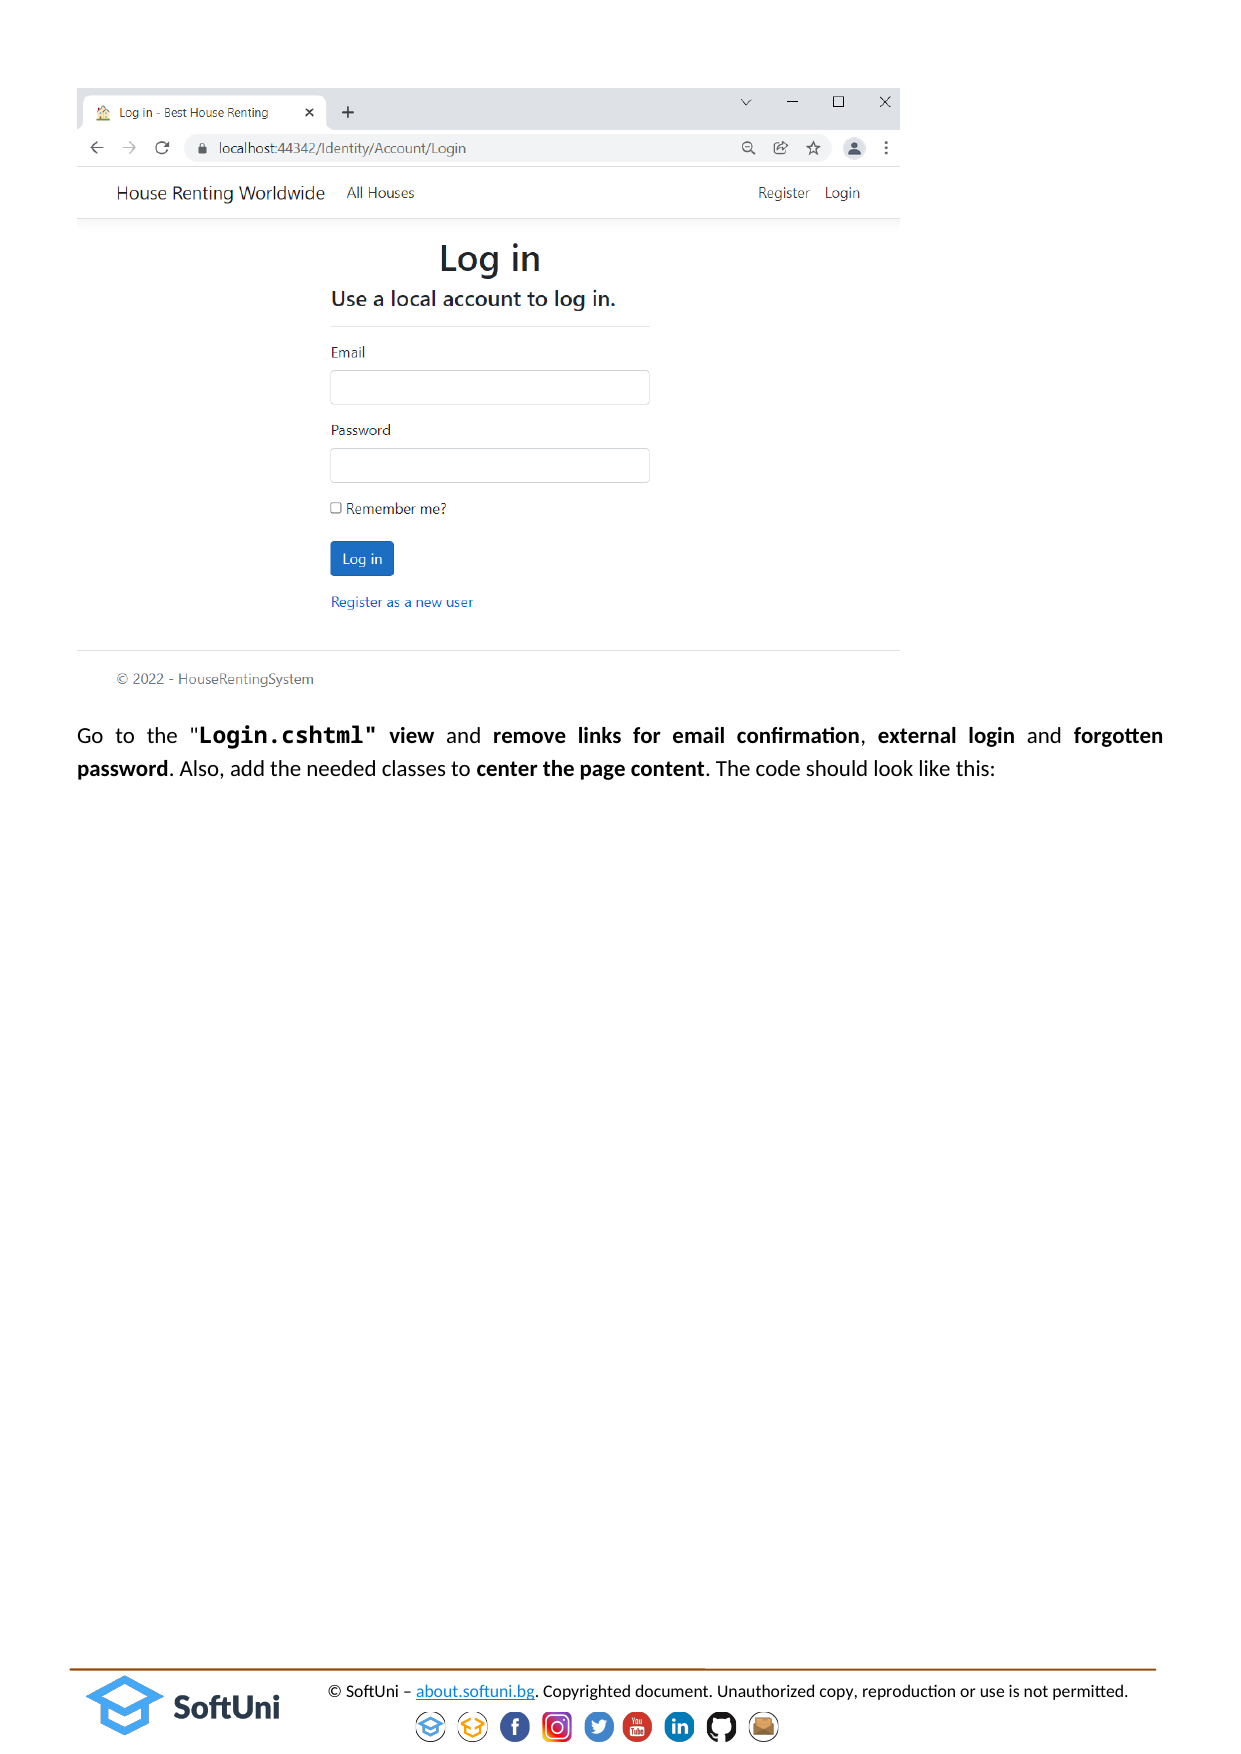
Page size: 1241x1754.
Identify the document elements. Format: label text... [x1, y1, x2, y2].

picture [415, 1712, 446, 1742]
picture [622, 1712, 652, 1742]
picture [664, 1712, 671, 1720]
picture [500, 1712, 530, 1742]
picture [76, 88, 900, 703]
picture [457, 1712, 488, 1742]
text Go to the "Login.cshtml" view and remove links for email confirmation, external login and forgotten password. Also, add the needed classes to center the page content. The code should look like this: [77, 719, 1163, 782]
picture [686, 1735, 694, 1742]
picture [678, 1724, 688, 1733]
picture [706, 1712, 737, 1742]
picture [542, 1712, 572, 1742]
picture [664, 1733, 673, 1742]
picture [584, 1712, 614, 1742]
picture [748, 1712, 779, 1742]
picture [79, 1671, 286, 1741]
